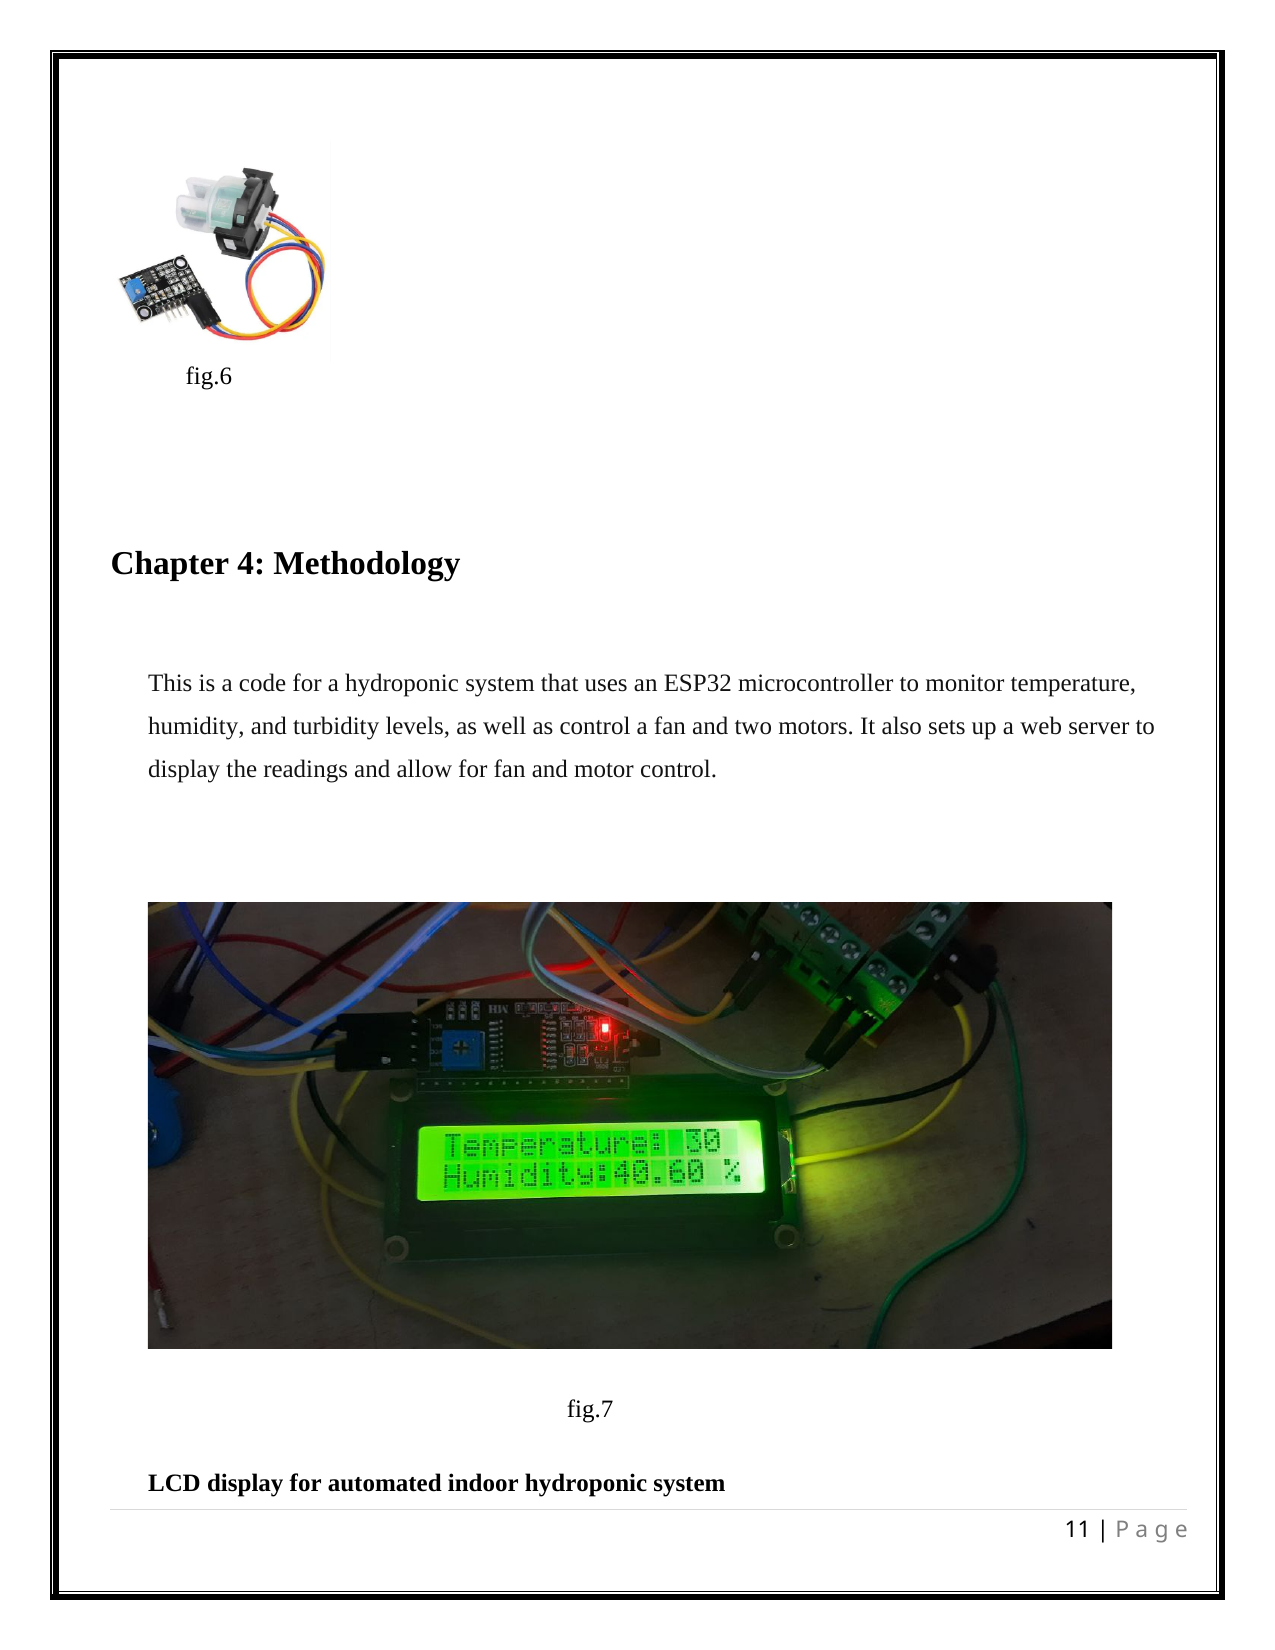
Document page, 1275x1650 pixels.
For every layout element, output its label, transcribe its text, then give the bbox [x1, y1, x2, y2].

text fig.6 [110, 361, 1187, 390]
picture [110, 141, 331, 362]
text Chapter 4: Methodology [110, 543, 1187, 582]
picture [147, 902, 1113, 1349]
text LCD display for automated indoor hydroponic system [148, 1468, 1187, 1497]
text fig.7 [148, 1394, 1187, 1422]
text This is a code for a hydroponic system that uses an ESP32 microcontroller to monitor temperature, humidity, and turbidity levels, as well as control a fan and two motors. It also sets up a web server to display the readings and allow for fan and motor control. [148, 668, 1187, 783]
